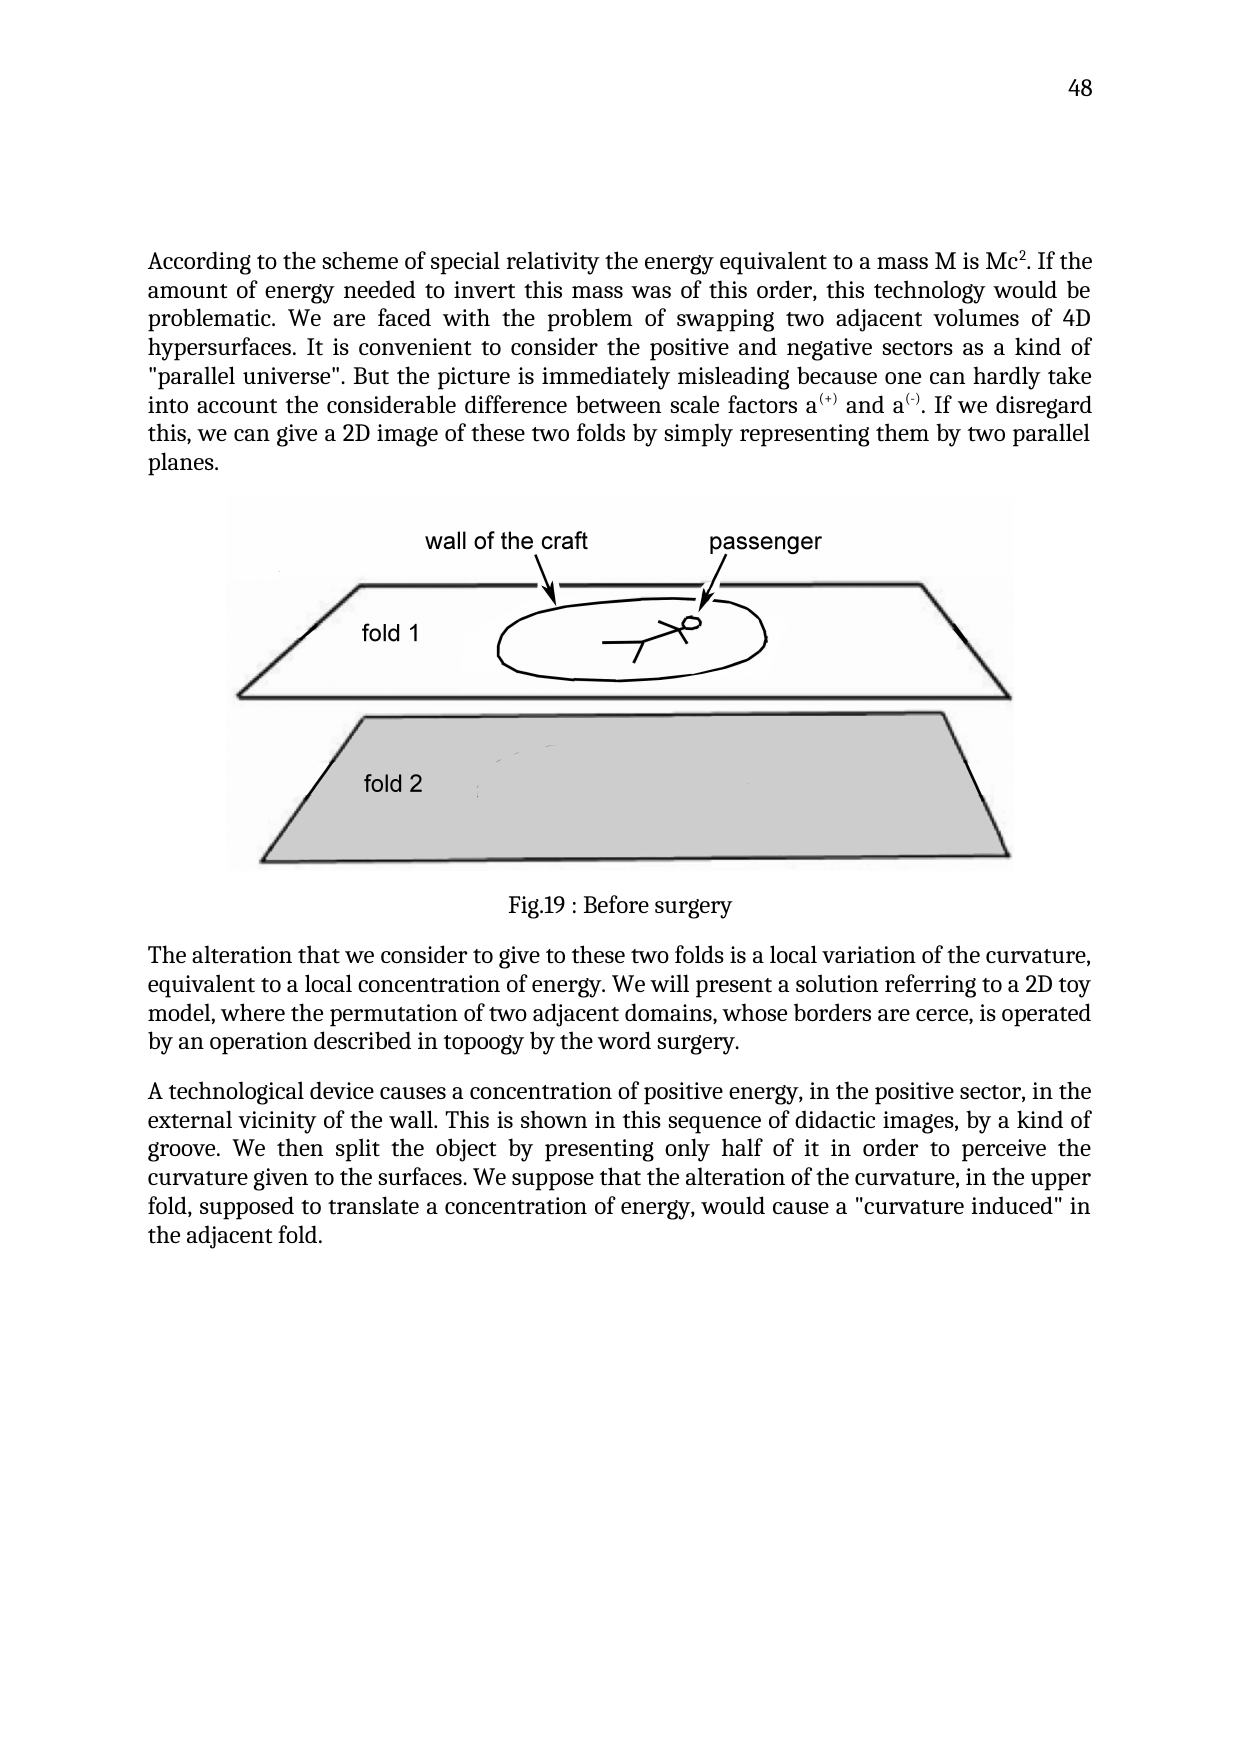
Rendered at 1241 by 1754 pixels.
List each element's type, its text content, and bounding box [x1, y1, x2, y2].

text According to the scheme of special relativity the energy equivalent to a mass M is Mc2. If the amount of energy needed to invert this mass was of this order, this technology would be problematic. We are faced with the problem of swapping two adjacent volumes of 4D hypersurfaces. It is convenient to consider the positive and negative sectors as a kind of "parallel universe". But the picture is immediately misleading because one can hardly take into account the considerable difference between scale factors a(+) and a(-). If we disregard this, we can give a 2D image of these two folds by simply representing them by two parallel planes. [148, 247, 1093, 477]
picture [226, 497, 1014, 871]
text The alteration that we consider to give to these two folds is a local variation of the curvature, equivalent to a local concentration of energy. We will present a solution referring to a 2D toy model, where the permutation of two adjacent domains, whose borders are cerce, is operated by an operation described in topoogy by the word surgery. [148, 941, 1093, 1056]
text A technological device causes a concentration of positive energy, in the positive sector, in the external vicinity of the wall. This is shown in this sequence of didactic images, by a kind of groove. We then split the object by presenting only half of it in order to perceive the curvature given to the surfaces. We suppose that the alteration of the curvature, in the upper fold, supposed to translate a concentration of energy, would cause a "curvature induced" in the adjacent fold. [148, 1077, 1093, 1249]
text Fig.19 : Before surgery [148, 891, 1093, 920]
